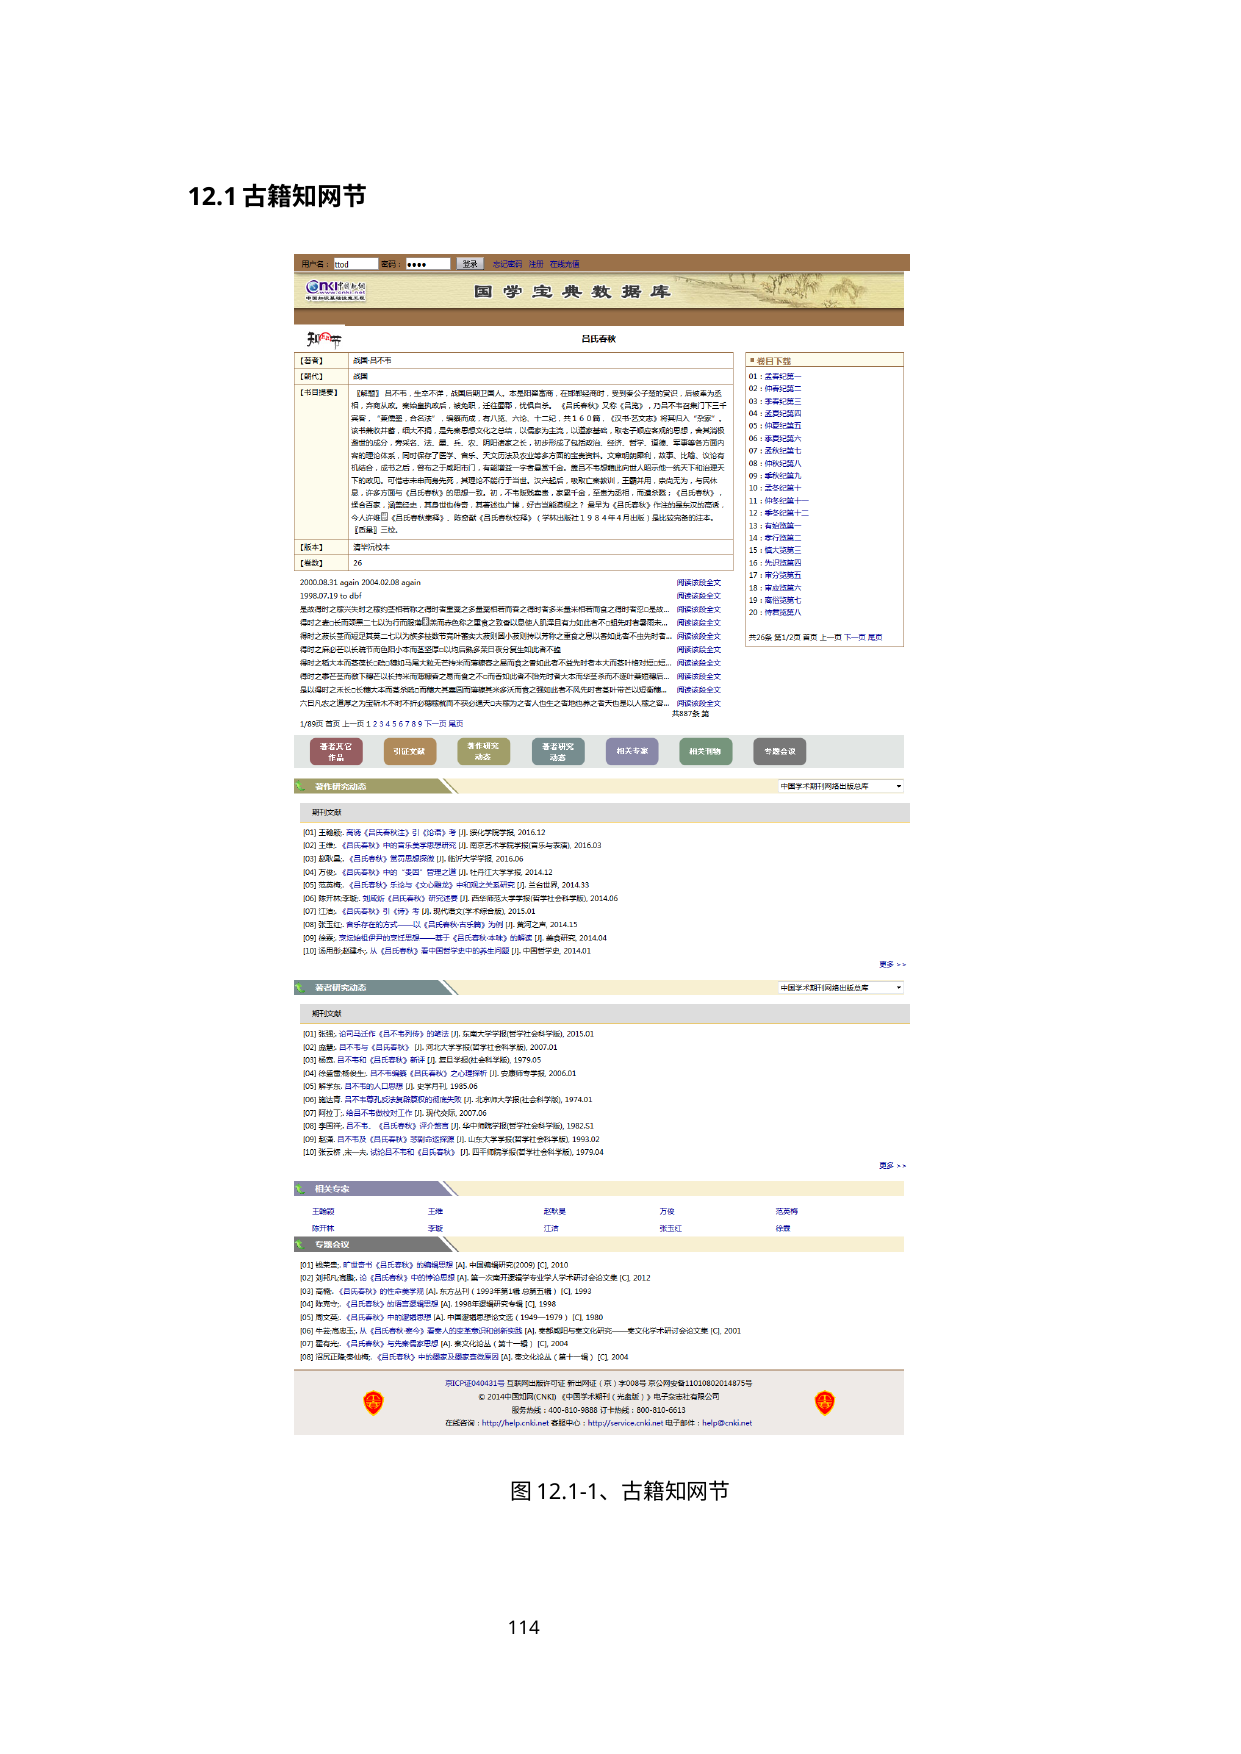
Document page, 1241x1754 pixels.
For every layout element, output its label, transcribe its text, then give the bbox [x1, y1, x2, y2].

text 图12.1-1、古籍知网节 [187, 1473, 1053, 1506]
picture [187, 254, 1009, 1435]
subtitle 12.1古籍知网节 [187, 162, 1053, 227]
